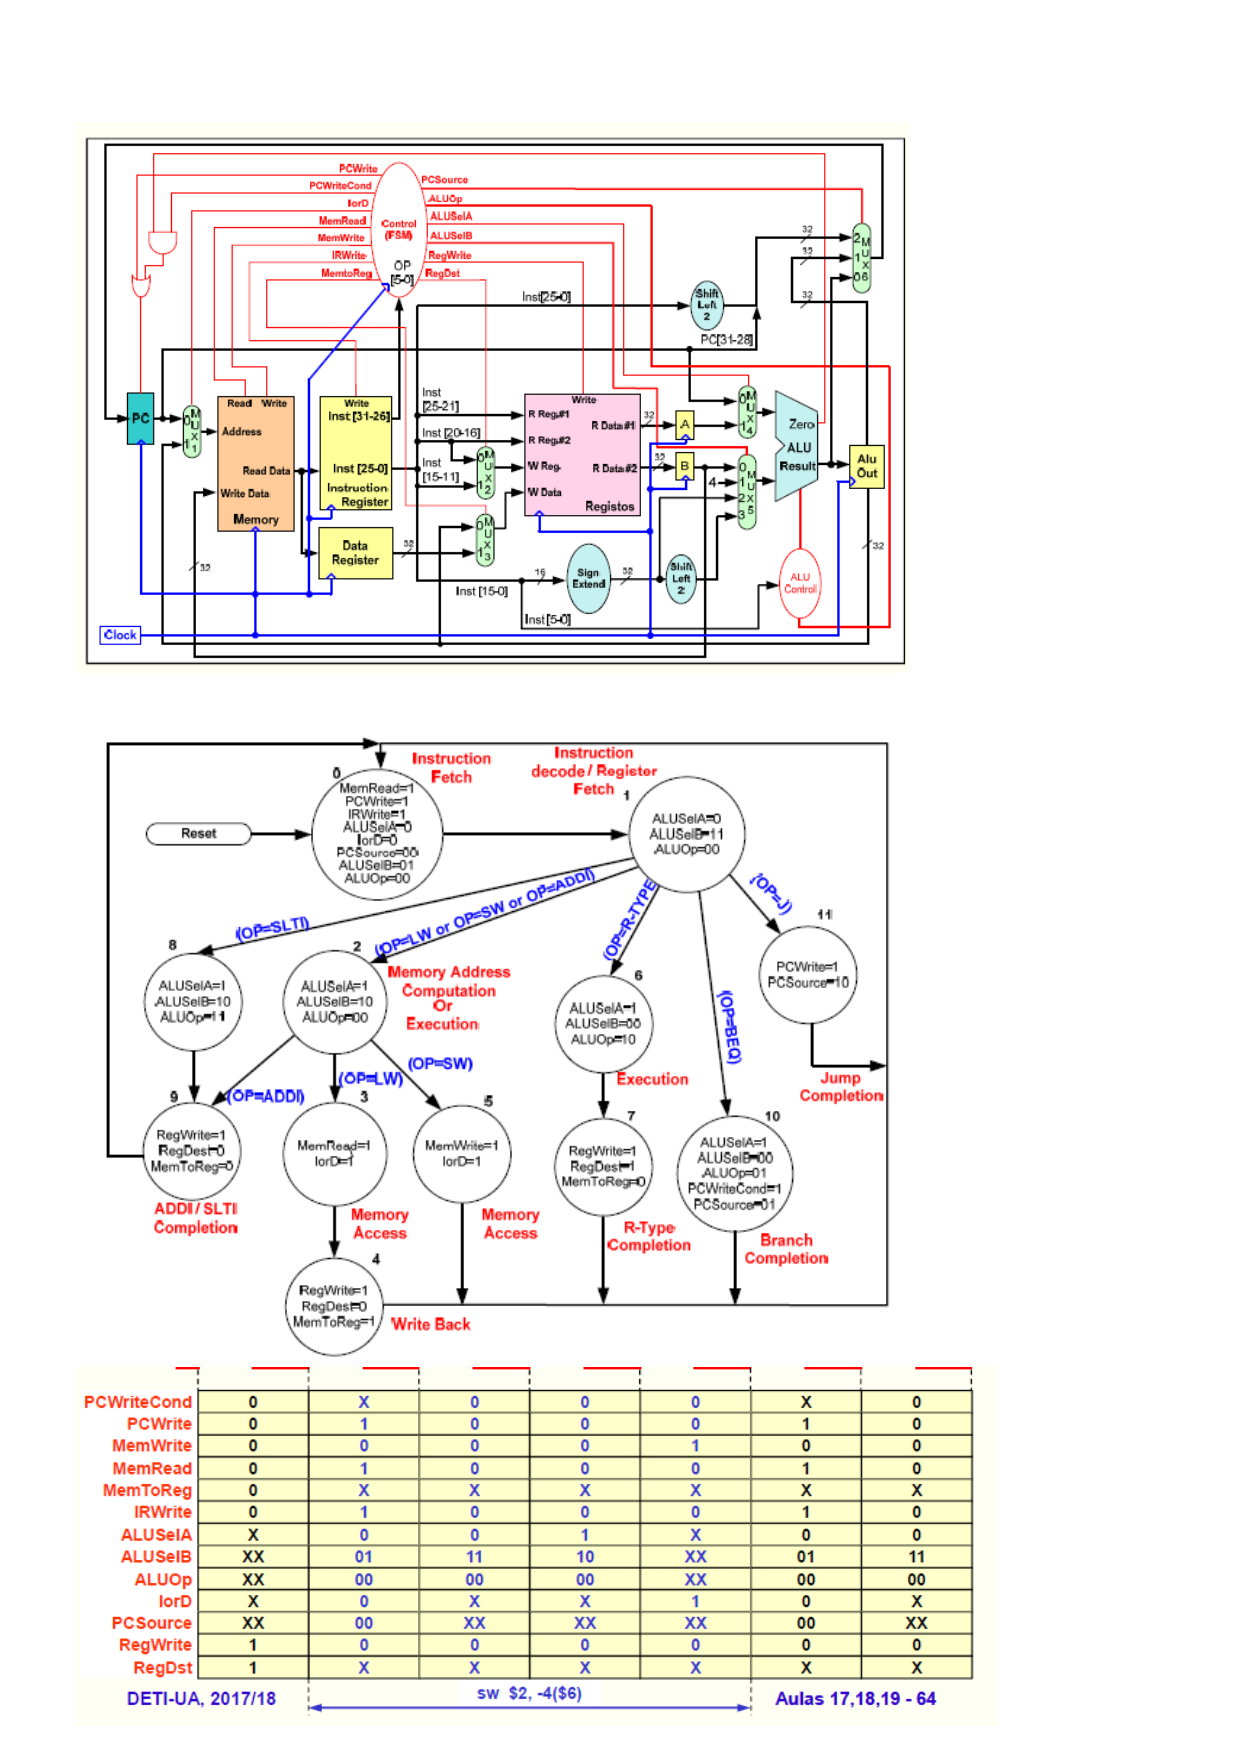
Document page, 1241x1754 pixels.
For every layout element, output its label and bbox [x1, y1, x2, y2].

picture [75, 731, 905, 1362]
picture [75, 1367, 1014, 1726]
picture [75, 122, 911, 673]
